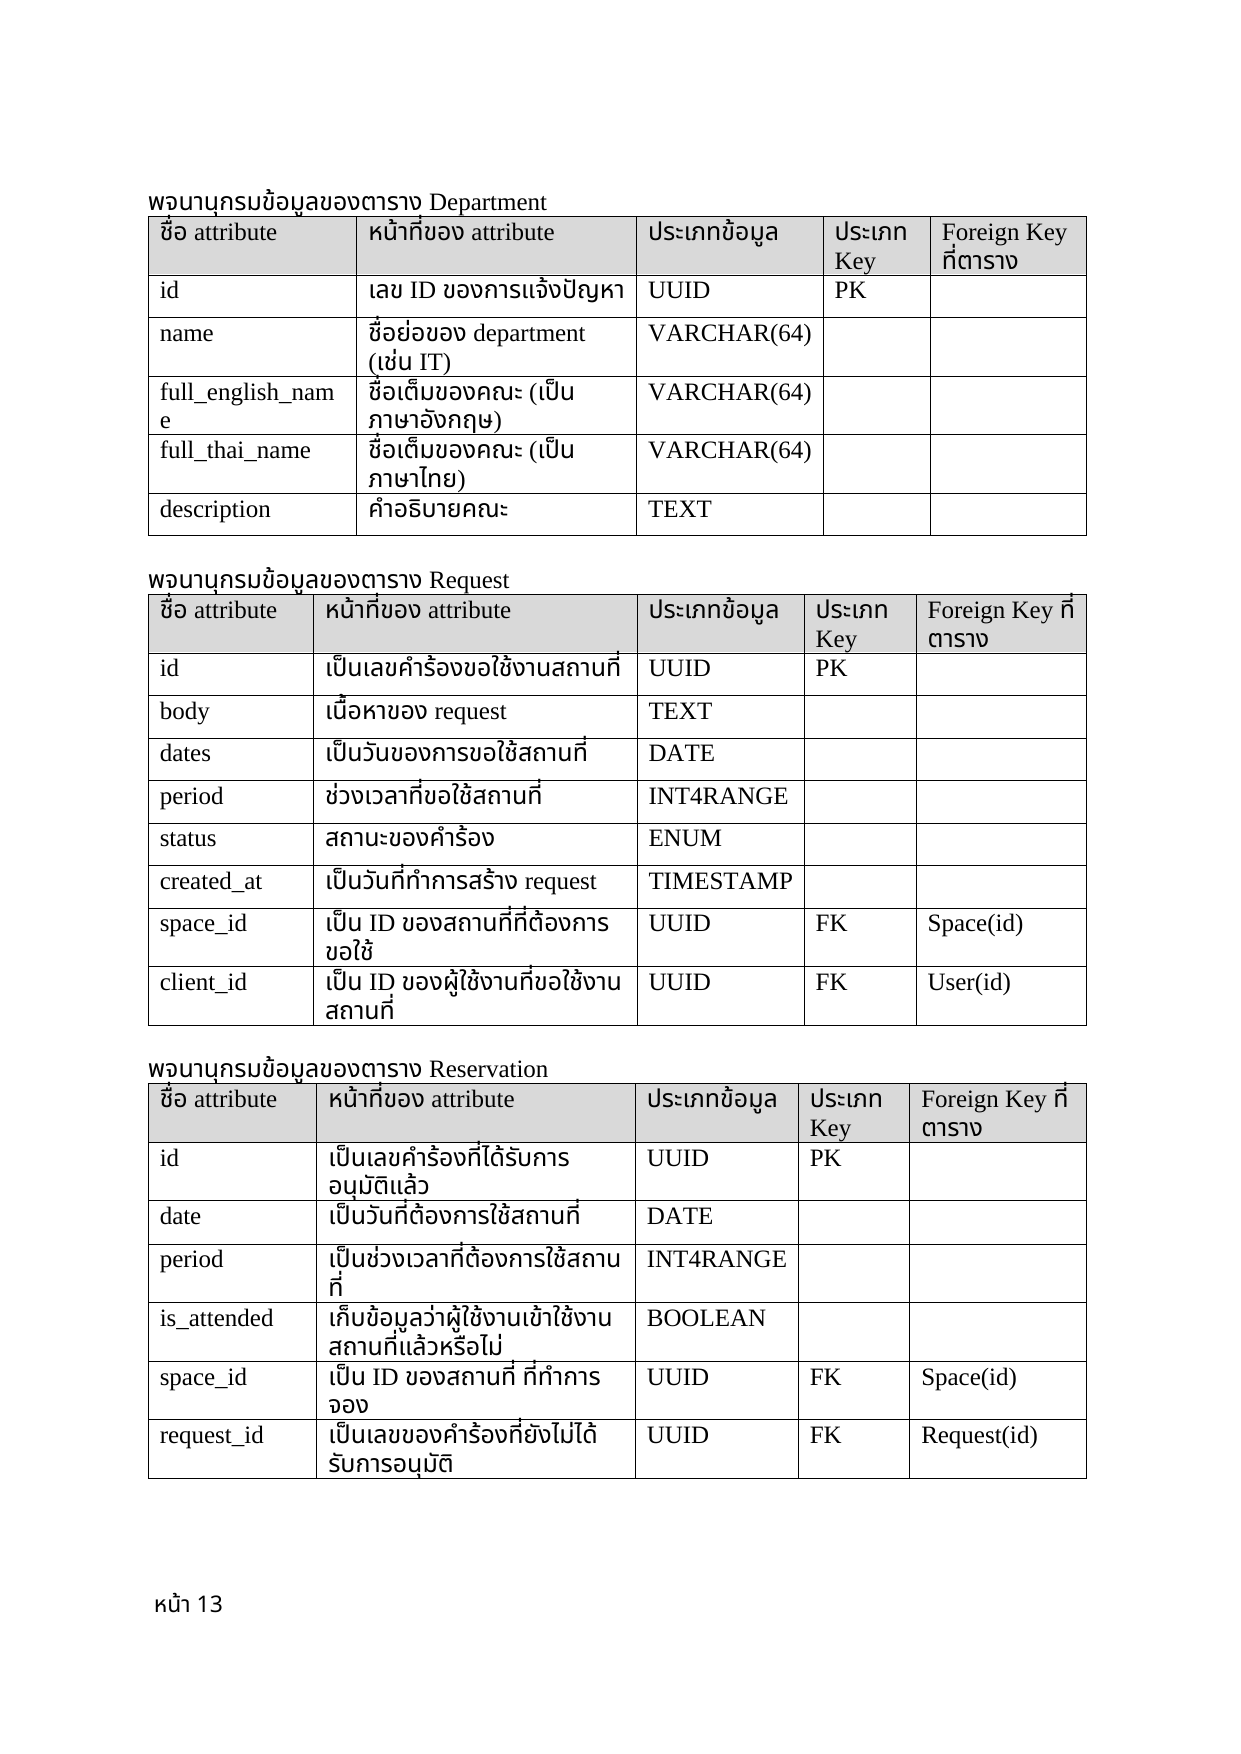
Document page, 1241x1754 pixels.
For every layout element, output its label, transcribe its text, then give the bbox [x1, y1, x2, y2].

table_cell FK [805, 967, 916, 1024]
table_cell [917, 824, 1086, 865]
table_cell DATE [636, 1201, 798, 1243]
table_cell full_english_name [149, 377, 356, 434]
table_cell description [149, 494, 356, 535]
table_cell UUID [638, 654, 804, 695]
table_cell เลข ID ของการแจ้งปัญหา [357, 276, 636, 317]
table_header หน้าที่ของ attribute [314, 595, 637, 652]
table_cell INT4RANGE [638, 781, 804, 822]
table_cell FK [805, 909, 916, 966]
table_cell [805, 739, 916, 780]
table_cell [824, 435, 930, 493]
table_cell VARCHAR(64) [637, 377, 823, 434]
table_cell id [149, 276, 356, 317]
table_header หน้าที่ของ attribute [317, 1084, 635, 1142]
table_cell เป็นวันของการขอใช้สถานที่ [314, 739, 637, 780]
table_cell เป็นเลขคำร้องขอใช้งานสถานที่ [314, 654, 637, 695]
table_cell [805, 866, 916, 907]
table_cell TEXT [638, 696, 804, 737]
table_cell เก็บข้อมูลว่าผู้ใช้งานเข้าใช้งานสถานที่แล้วหรือไม่ [317, 1303, 635, 1361]
table_cell [910, 1303, 1086, 1361]
table_cell [931, 494, 1086, 535]
table_header ชื่อ attribute [149, 217, 356, 274]
table_cell PK [824, 276, 930, 317]
table_cell period [149, 781, 313, 822]
table_cell FK [799, 1420, 909, 1478]
table_cell [910, 1143, 1086, 1200]
table_cell VARCHAR(64) [637, 435, 823, 493]
table_cell period [149, 1245, 316, 1302]
table_header Foreign Key ที่ตาราง [910, 1084, 1086, 1142]
table_header Foreign Key ที่ตาราง [931, 217, 1086, 274]
table_cell DATE [638, 739, 804, 780]
table_cell [931, 276, 1086, 317]
table_cell UUID [638, 909, 804, 966]
table_cell client_id [149, 967, 313, 1024]
table_cell เป็น ID ของสถานที่ที่ต้องการขอใช้ [314, 909, 637, 966]
table_cell [805, 696, 916, 737]
table_cell เป็นเลขของคำร้องที่ยังไม่ได้รับการอนุมัติ [317, 1420, 635, 1478]
table_header ประเภท Key [805, 595, 916, 652]
table_cell [910, 1201, 1086, 1243]
table_cell TIMESTAMP [638, 866, 804, 907]
table_cell Space(id) [910, 1362, 1086, 1419]
table_cell dates [149, 739, 313, 780]
table_cell PK [805, 654, 916, 695]
table_cell [799, 1201, 909, 1243]
table_cell เป็น ID ของสถานที่ ที่ทำการจอง [317, 1362, 635, 1419]
table_cell เนื้อหาของ request [314, 696, 637, 737]
table_cell [805, 781, 916, 822]
text พจนานุกรมข้อมูลของตาราง Reservation [148, 1054, 1092, 1083]
table_cell space_id [149, 1362, 316, 1419]
table_cell UUID [637, 276, 823, 317]
table_cell is_attended [149, 1303, 316, 1361]
table_header ชื่อ attribute [149, 1084, 316, 1142]
table_cell status [149, 824, 313, 865]
table_cell เป็นวันที่ต้องการใช้สถานที่ [317, 1201, 635, 1243]
table_cell สถานะของคำร้อง [314, 824, 637, 865]
table_cell เป็น ID ของผู้ใช้งานที่ขอใช้งานสถานที่ [314, 967, 637, 1024]
table_cell ชื่อย่อของ department (เช่น IT) [357, 318, 636, 376]
table_cell [805, 824, 916, 865]
table_cell ENUM [638, 824, 804, 865]
table_header ประเภทข้อมูล [636, 1084, 798, 1142]
table_cell User(id) [917, 967, 1086, 1024]
table_header ชื่อ attribute [149, 595, 313, 652]
table_cell เป็นเลขคำร้องที่ได้รับการอนุมัติแล้ว [317, 1143, 635, 1200]
table_cell เป็นวันที่ทำการสร้าง request [314, 866, 637, 907]
table_cell request_id [149, 1420, 316, 1478]
table_cell body [149, 696, 313, 737]
table_header ประเภทข้อมูล [638, 595, 804, 652]
table_cell PK [799, 1143, 909, 1200]
table_cell VARCHAR(64) [637, 318, 823, 376]
table_cell เป็นช่วงเวลาที่ต้องการใช้สถานที่ [317, 1245, 635, 1302]
table_cell TEXT [637, 494, 823, 535]
table_header ประเภทข้อมูล [637, 217, 823, 274]
table_cell id [149, 1143, 316, 1200]
table_cell id [149, 654, 313, 695]
table_cell [917, 696, 1086, 737]
table_cell UUID [636, 1362, 798, 1419]
table_cell created_at [149, 866, 313, 907]
table_cell full_thai_name [149, 435, 356, 493]
table_cell [799, 1245, 909, 1302]
table_cell ชื่อเต็มของคณะ (เป็นภาษาอังกฤษ) [357, 377, 636, 434]
table_cell [910, 1245, 1086, 1302]
table_cell [799, 1303, 909, 1361]
table_cell [931, 435, 1086, 493]
table_cell UUID [636, 1420, 798, 1478]
table_cell [824, 494, 930, 535]
table_cell [917, 654, 1086, 695]
table_cell name [149, 318, 356, 376]
table_cell space_id [149, 909, 313, 966]
table_header Foreign Key ที่ตาราง [917, 595, 1086, 652]
table_header ประเภท Key [824, 217, 930, 274]
table_cell date [149, 1201, 316, 1243]
table_cell [824, 318, 930, 376]
table_cell UUID [636, 1143, 798, 1200]
table_cell BOOLEAN [636, 1303, 798, 1361]
text พจนานุกรมข้อมูลของตาราง Request [148, 565, 1092, 594]
table_cell Space(id) [917, 909, 1086, 966]
table_cell UUID [638, 967, 804, 1024]
text พจนานุกรมข้อมูลของตาราง Department [148, 187, 1092, 216]
table_cell [917, 866, 1086, 907]
table_cell คำอธิบายคณะ [357, 494, 636, 535]
table_cell INT4RANGE [636, 1245, 798, 1302]
table_cell [917, 739, 1086, 780]
table_cell ช่วงเวลาที่ขอใช้สถานที่ [314, 781, 637, 822]
table_cell [824, 377, 930, 434]
table_cell [917, 781, 1086, 822]
table_cell FK [799, 1362, 909, 1419]
table_header ประเภท Key [799, 1084, 909, 1142]
table_cell ชื่อเต็มของคณะ (เป็นภาษาไทย) [357, 435, 636, 493]
table_cell [931, 377, 1086, 434]
table_cell Request(id) [910, 1420, 1086, 1478]
table_header หน้าที่ของ attribute [357, 217, 636, 274]
table_cell [931, 318, 1086, 376]
